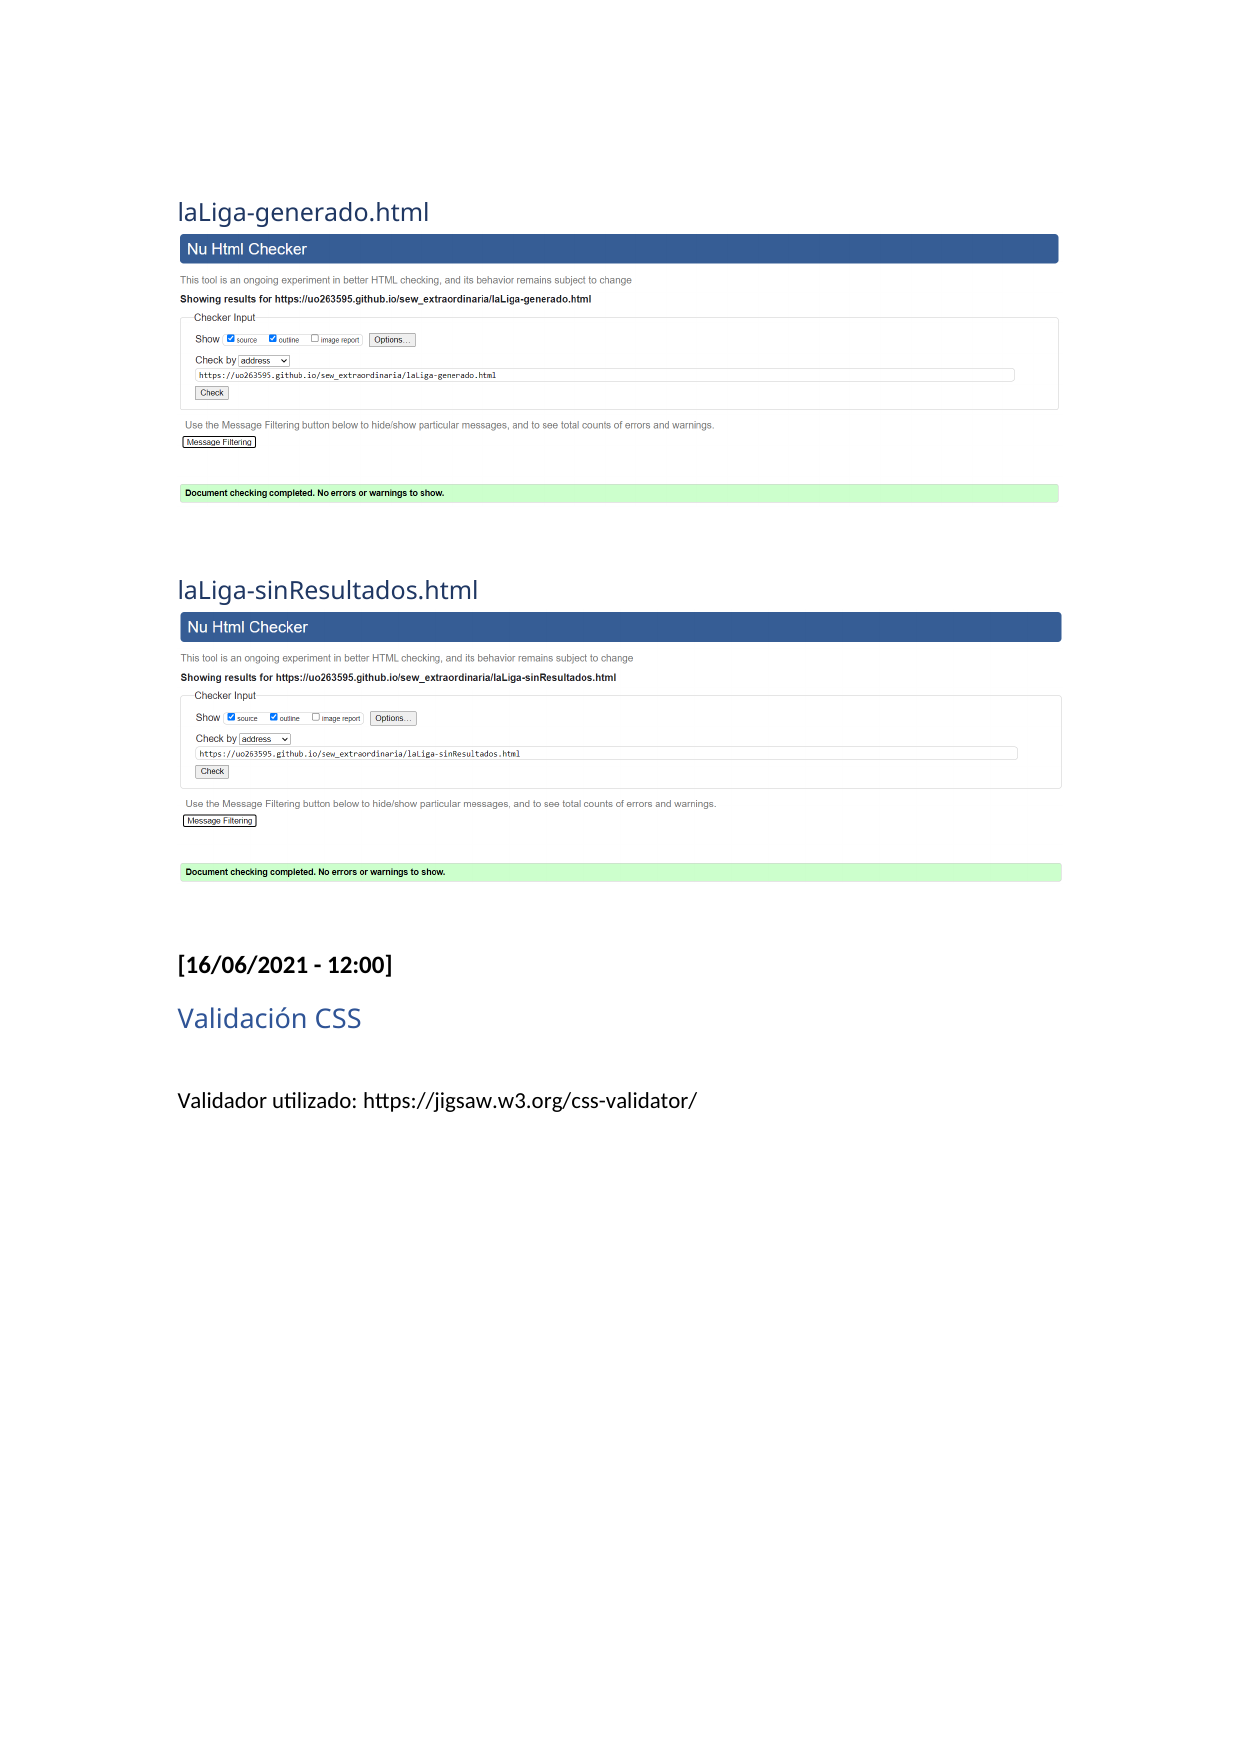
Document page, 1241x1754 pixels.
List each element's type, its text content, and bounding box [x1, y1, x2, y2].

text Validador utilizado: https://jigsaw.w3.org/css-validator/ [177, 1086, 1063, 1114]
text [16/06/2021 - 12:00] [177, 949, 1063, 980]
subtitle Validación CSS [177, 999, 1063, 1036]
picture [177, 609, 1063, 884]
subtitle laLiga-generado.html [177, 194, 1063, 228]
subtitle laLiga-sinResultados.html [177, 573, 1063, 607]
picture [177, 231, 1063, 507]
